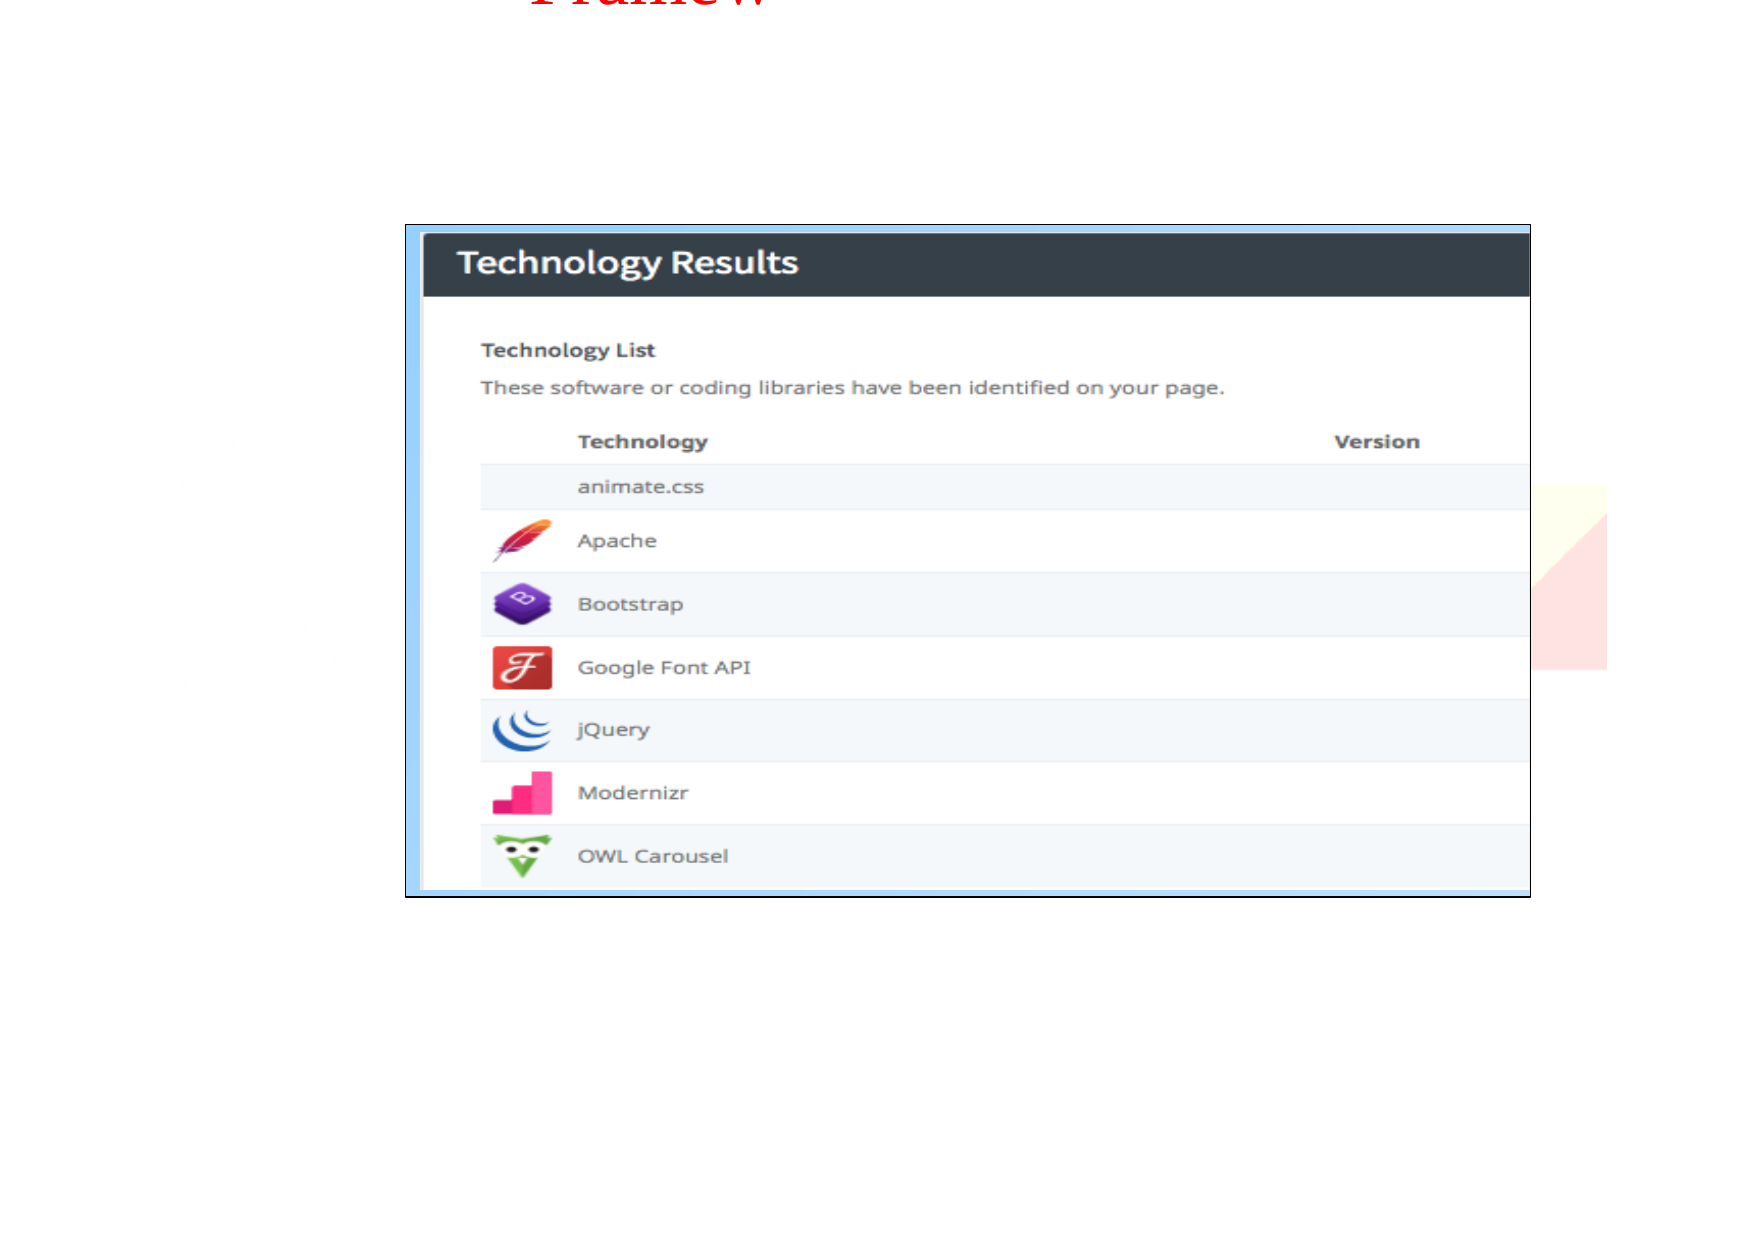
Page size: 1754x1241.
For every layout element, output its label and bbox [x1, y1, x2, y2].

picture [420, 232, 1530, 890]
